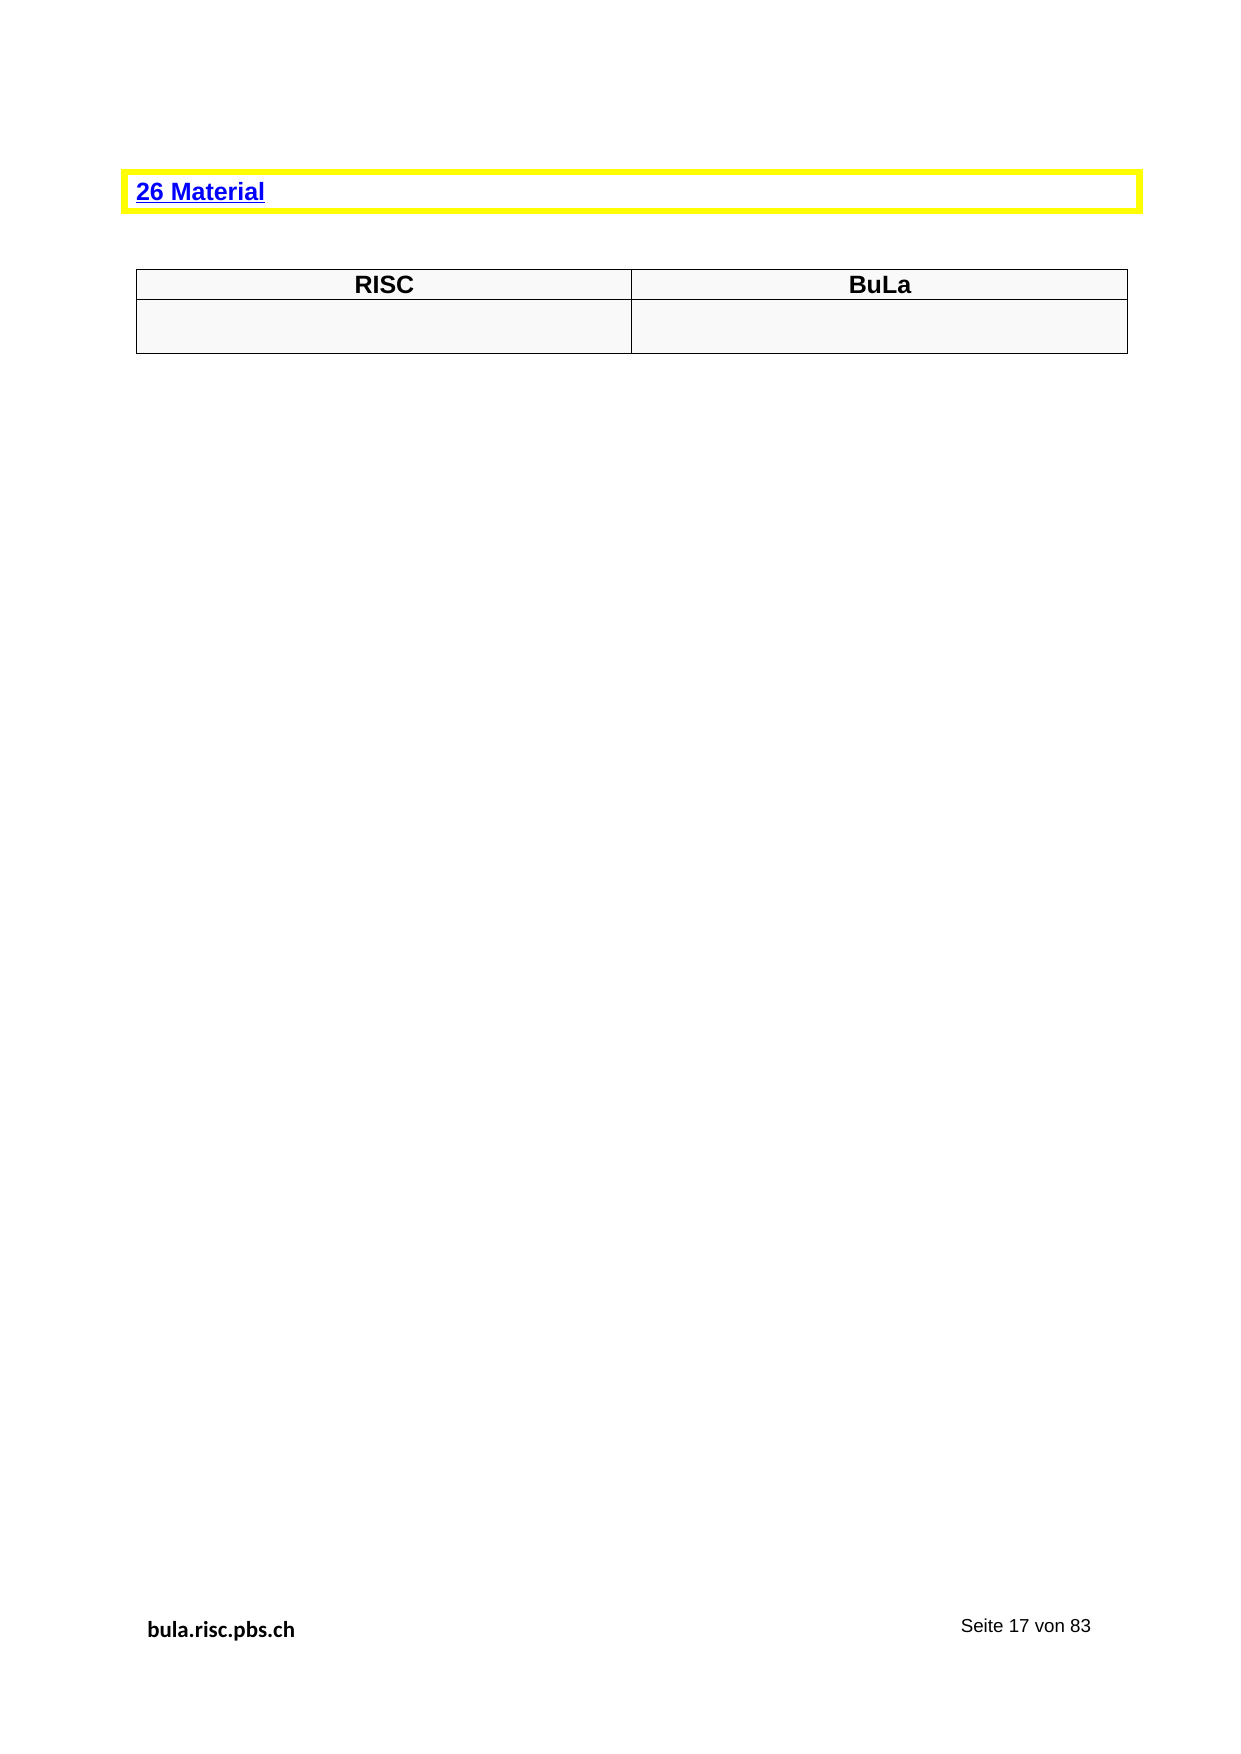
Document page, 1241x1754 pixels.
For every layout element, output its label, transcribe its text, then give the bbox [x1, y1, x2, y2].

table_header BuLa [632, 270, 1127, 299]
table_header RISC [137, 270, 631, 299]
table_cell [137, 300, 631, 353]
text 26 Material [128, 175, 1136, 208]
table_cell [632, 300, 1127, 353]
